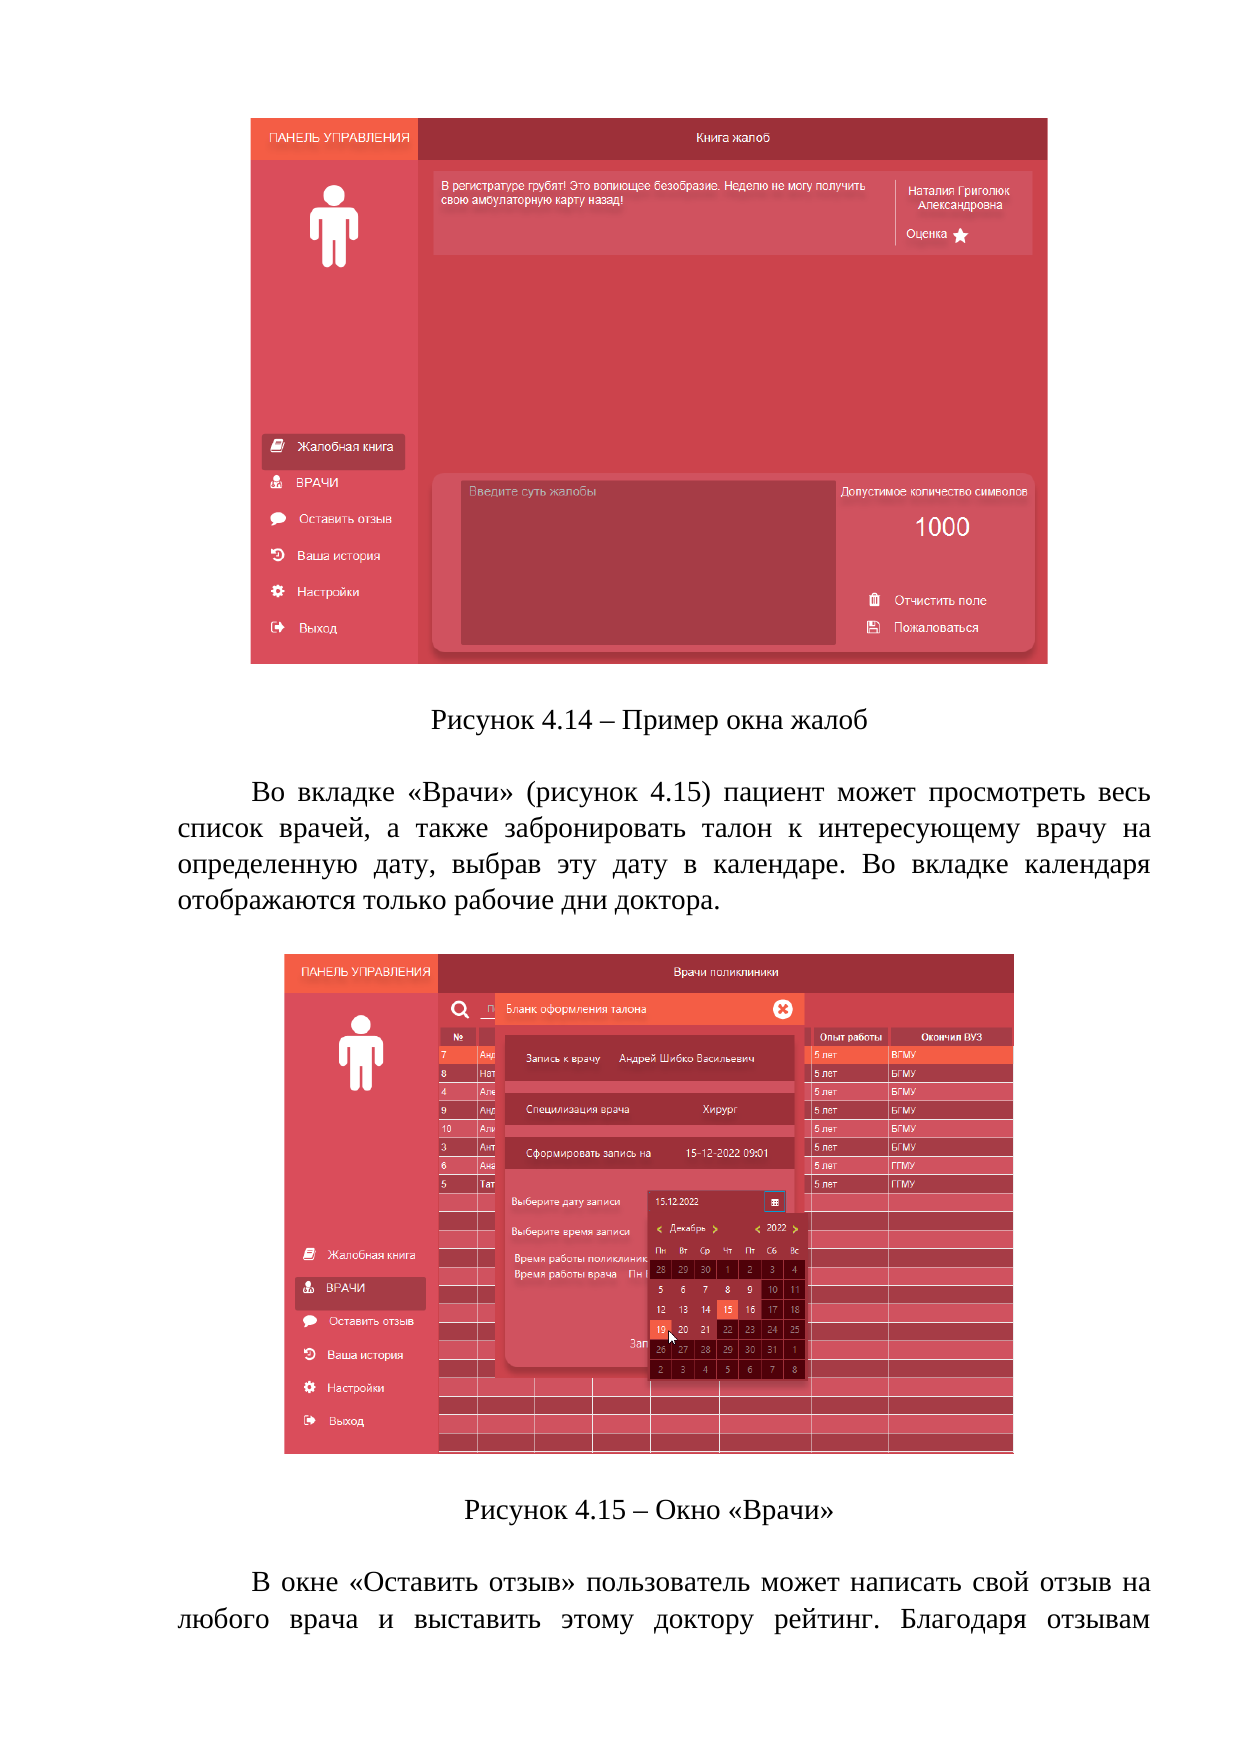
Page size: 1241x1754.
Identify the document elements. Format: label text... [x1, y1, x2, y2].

picture [284, 954, 1014, 1454]
picture [250, 118, 1048, 664]
text Рисунок 4.14 – Пример окна жалоб [176, 702, 1123, 735]
text Рисунок 4.15 – Окно «Врачи» [176, 1492, 1123, 1526]
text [177, 1564, 1152, 1634]
text Во вкладке «Врачи» (рисунок 4.15) пациент может просмотреть весь список врачей, а также забронировать талон к интересующему врачу на определенную дату, выбрав эту дату в календаре. Во вкладке календаря отображаются только рабочие дни доктора. [177, 774, 1152, 916]
